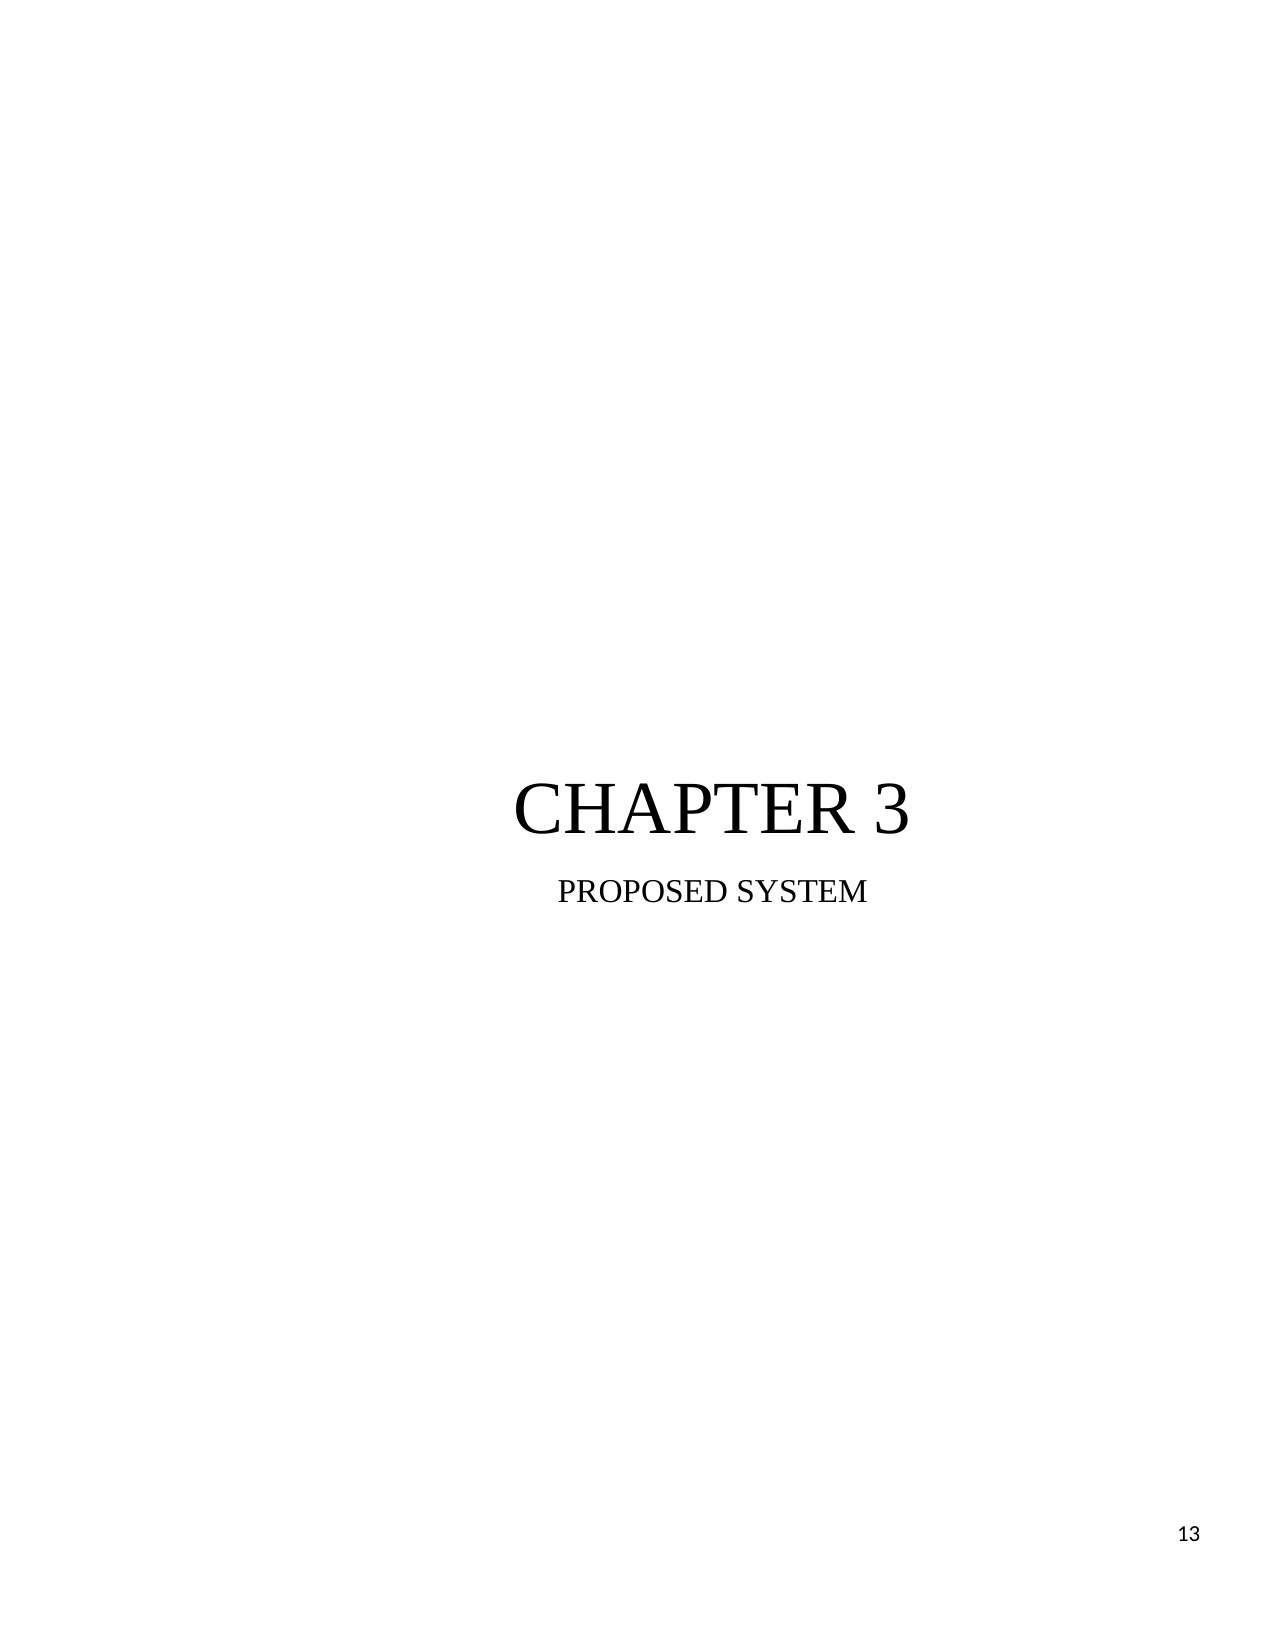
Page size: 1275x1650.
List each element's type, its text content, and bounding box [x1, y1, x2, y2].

text CHAPTER 3 [225, 764, 1200, 850]
text PROPOSED SYSTEM [225, 871, 1200, 909]
